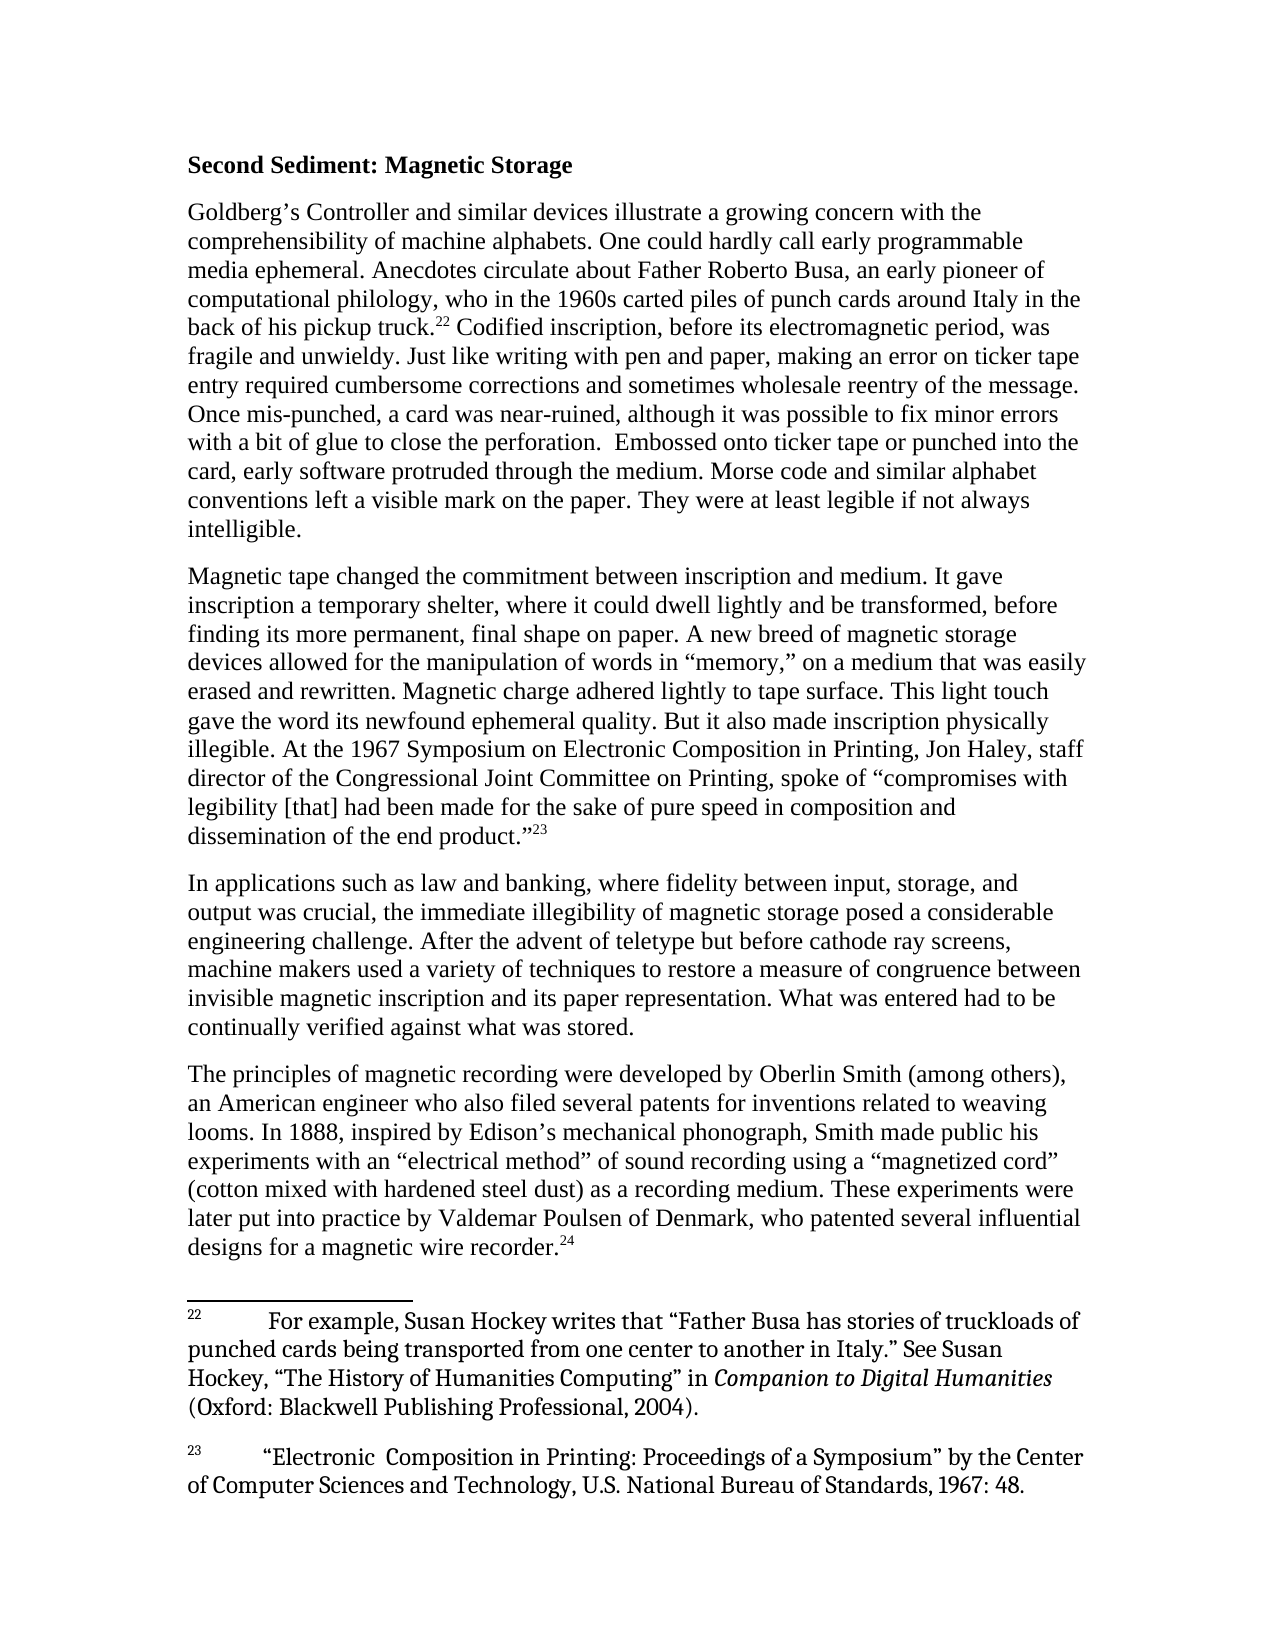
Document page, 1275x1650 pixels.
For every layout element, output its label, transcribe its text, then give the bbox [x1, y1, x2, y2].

text Goldberg’s Controller and similar devices illustrate a growing concern with the comprehensibility of machine alphabets. One could hardly call early programmable media ephemeral. Anecdotes circulate about Father Roberto Busa, an early pioneer of computational philology, who in the 1960s carted piles of punch cards around Italy in the back of his pickup truck. Codified inscription, before its electromagnetic period, was fragile and unwieldy. Just like writing with pen and paper, making an error on ticker tape entry required cumbersome corrections and sometimes wholesale reentry of the message. Once mis-punched, a card was near-ruined, although it was possible to fix minor errors with a bit of glue to close the perforation. Embossed onto ticker tape or punched into the card, early software protruded through the medium. Morse code and similar alphabet conventions left a visible mark on the paper. They were at least legible if not always intelligible. [187, 197, 1087, 542]
text In applications such as law and banking, where fidelity between input, storage, and output was crucial, the immediate illegibility of magnetic storage posed a considerable engineering challenge. After the advent of teletype but before cathode ray screens, machine makers used a variety of techniques to restore a measure of congruence between invisible magnetic inscription and its paper representation. What was entered had to be continually verified against what was stored. [187, 868, 1087, 1041]
text The principles of magnetic recording were developed by Oberlin Smith (among others), an American engineer who also filed several patents for inventions related to weaving looms. In 1888, inspired by Edison’s mechanical phonograph, Smith made public his experiments with an “electrical method” of sound recording using a “magnetized cord” (cotton mixed with hardened steel dust) as a recording medium. These experiments were later put into practice by Valdemar Poulsen of Denmark, who patented several influential designs for a magnetic wire recorder. [187, 1059, 1087, 1261]
text Magnetic tape changed the commitment between inscription and medium. It gave inscription a temporary shelter, where it could dwell lightly and be transformed, before finding its more permanent, final shape on paper. A new breed of magnetic storage devices allowed for the manipulation of words in “memory,” on a medium that was easily erased and rewritten. Magnetic charge adhered lightly to tape surface. This light touch gave the word its newfound ephemeral quality. But it also made inscription physically illegible. At the 1967 Symposium on Electronic Composition in Printing, Jon Haley, staff director of the Congressional Joint Committee on Printing, spoke of “compromises with legibility [that] had been made for the sake of pure speed in composition and dissemination of the end product.” [187, 561, 1087, 849]
subtitle Second Sediment: Magnetic Storage [187, 150, 1087, 179]
